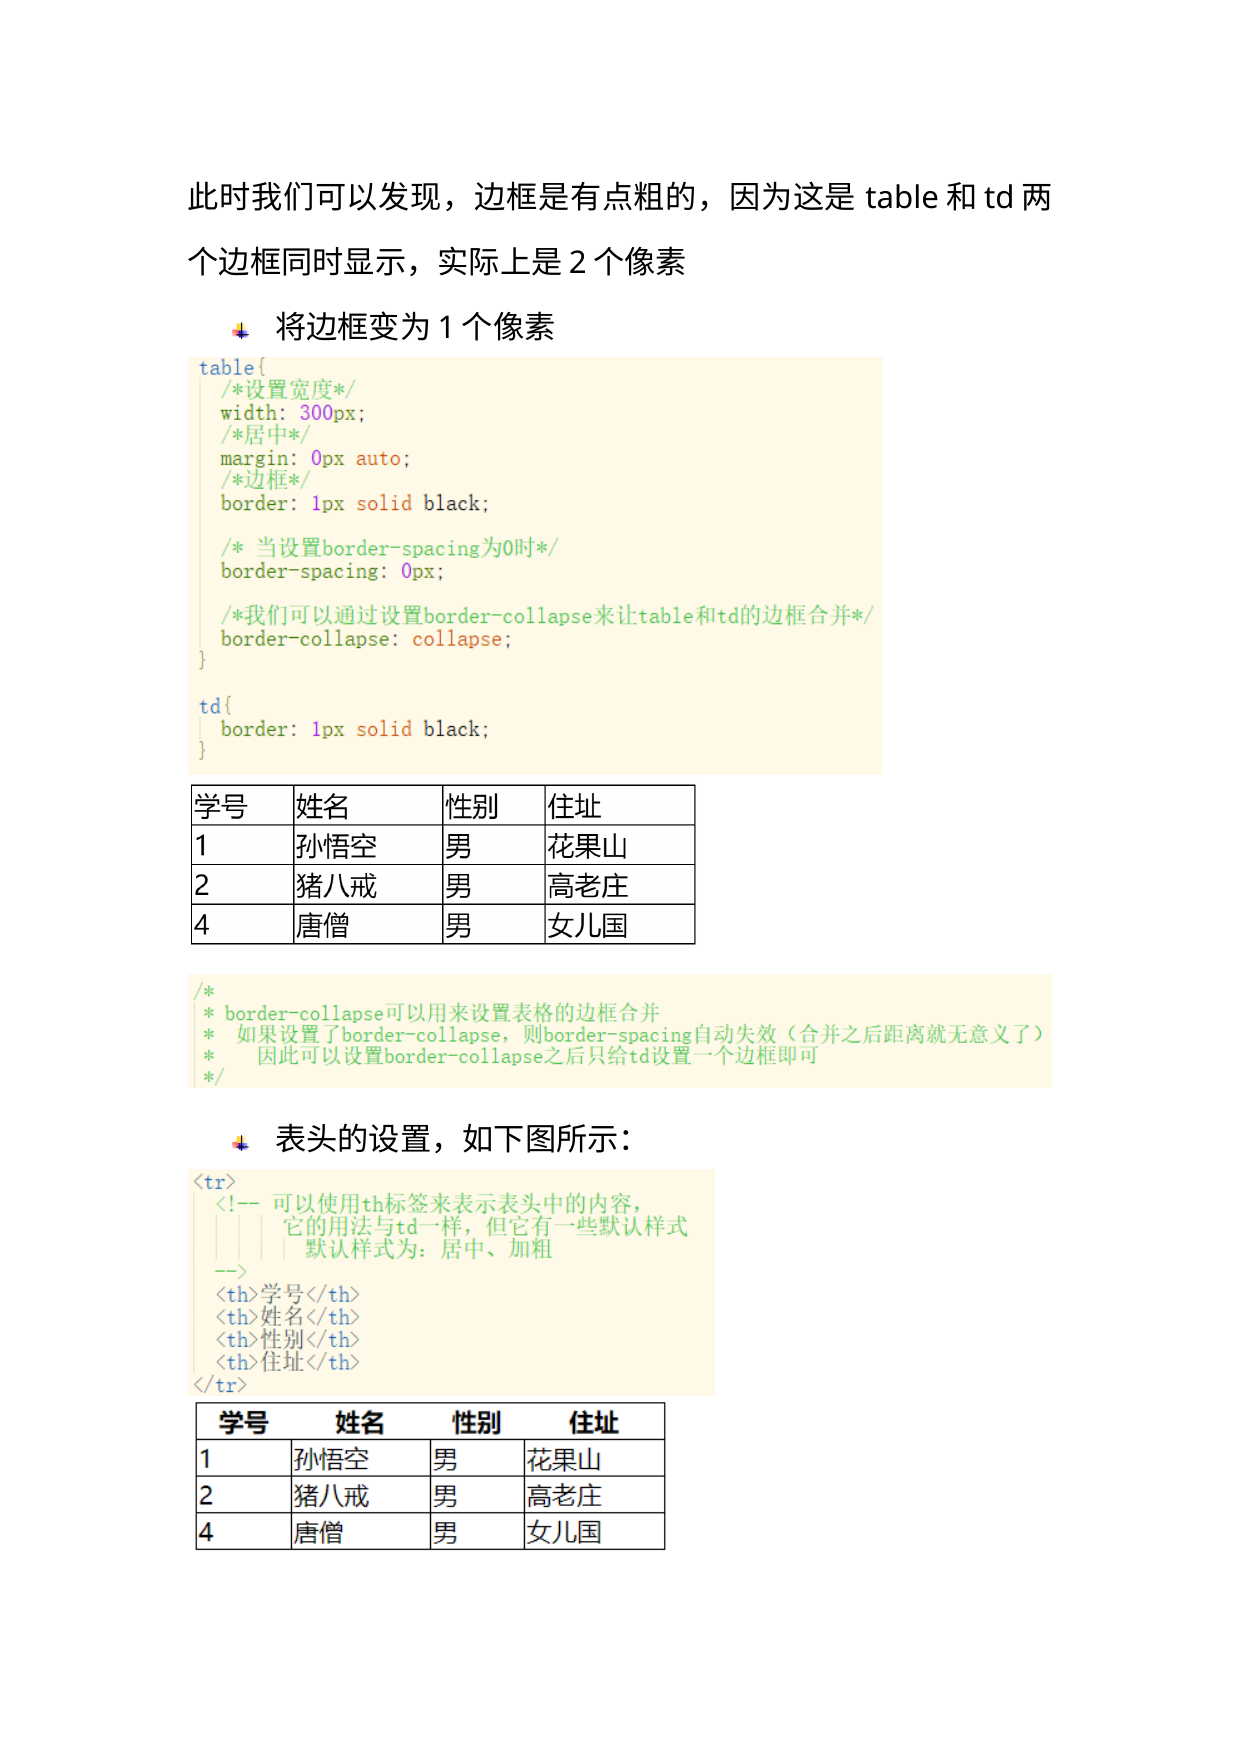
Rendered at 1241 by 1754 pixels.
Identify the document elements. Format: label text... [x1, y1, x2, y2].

picture [232, 1134, 249, 1151]
picture [187, 1397, 678, 1564]
picture [232, 321, 249, 339]
text 此时我们可以发现，边框是有点粗的，因为这是table和td两个边框同时显示，实际上是2个像素 [187, 162, 1053, 292]
picture [187, 974, 1053, 1088]
list 将边框变为1个像素 [231, 292, 1053, 357]
picture [187, 1169, 715, 1396]
list 表头的设置，如下图所示： [231, 1104, 1053, 1169]
picture [187, 779, 699, 951]
picture [187, 357, 883, 775]
